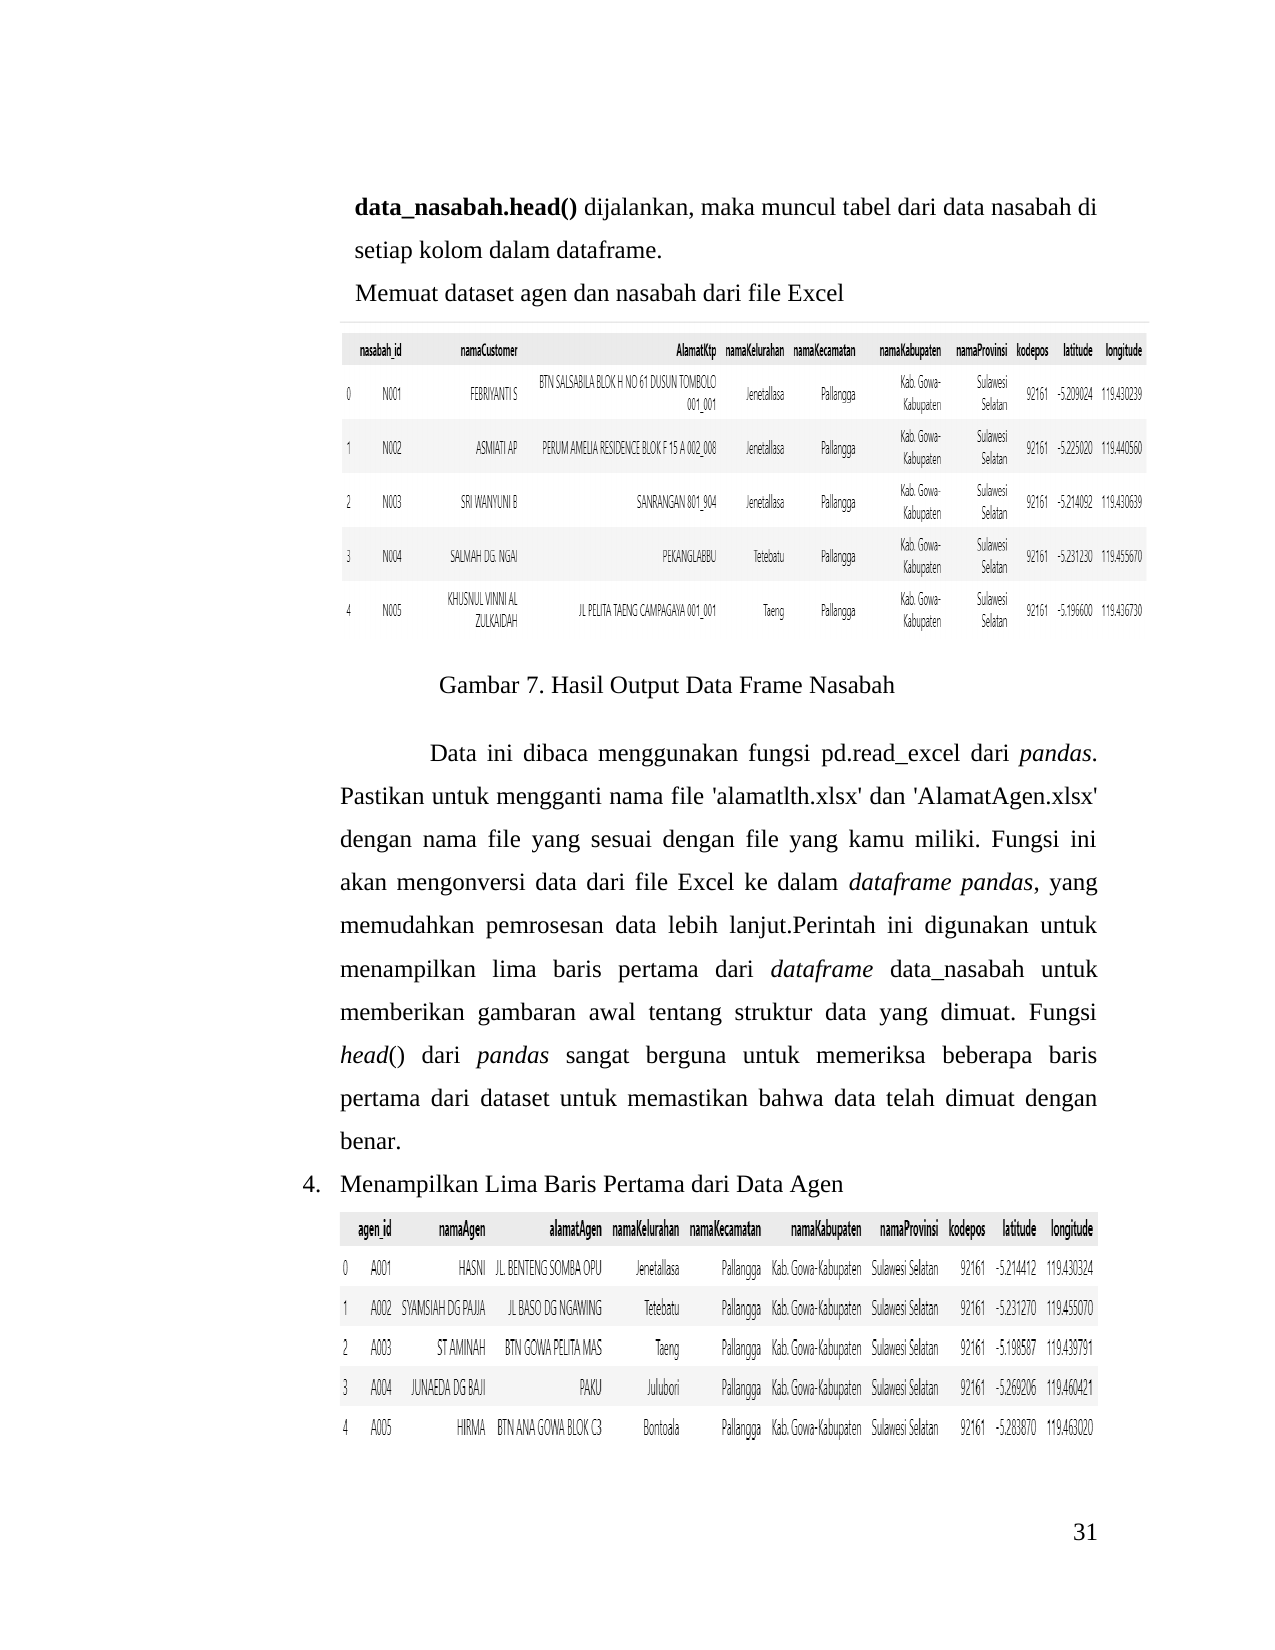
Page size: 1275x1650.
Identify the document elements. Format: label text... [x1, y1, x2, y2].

list Memuat dataset agen dan nasabah dari file Excel [311, 278, 1098, 307]
picture [339, 1212, 1102, 1469]
text Gambar 7. Hasil Output Data Frame Nasabah [236, 670, 1098, 699]
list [317, 192, 1098, 264]
picture [339, 321, 1150, 639]
list Data ini dibaca menggunakan fungsi pd.read_excel dari pandas. Pastikan untuk mengganti nama file 'alamatlth.xlsx' dan 'AlamatAgen.xlsx' dengan nama file yang sesuai dengan file yang kamu miliki. Fungsi ini akan mengonversi data dari file Excel ke dalam dataframe pandas, yang memudahkan pemrosesan data lebih lanjut.Perintah ini digunakan untuk menampilkan lima baris pertama dari dataframe data_nasabah untuk memberikan gambaran awal tentang struktur data yang dimuat. Fungsi head() dari pandas sangat berguna untuk memeriksa beberapa baris pertama dari dataset untuk memastikan bahwa data telah dimuat dengan benar. [340, 738, 1098, 1155]
